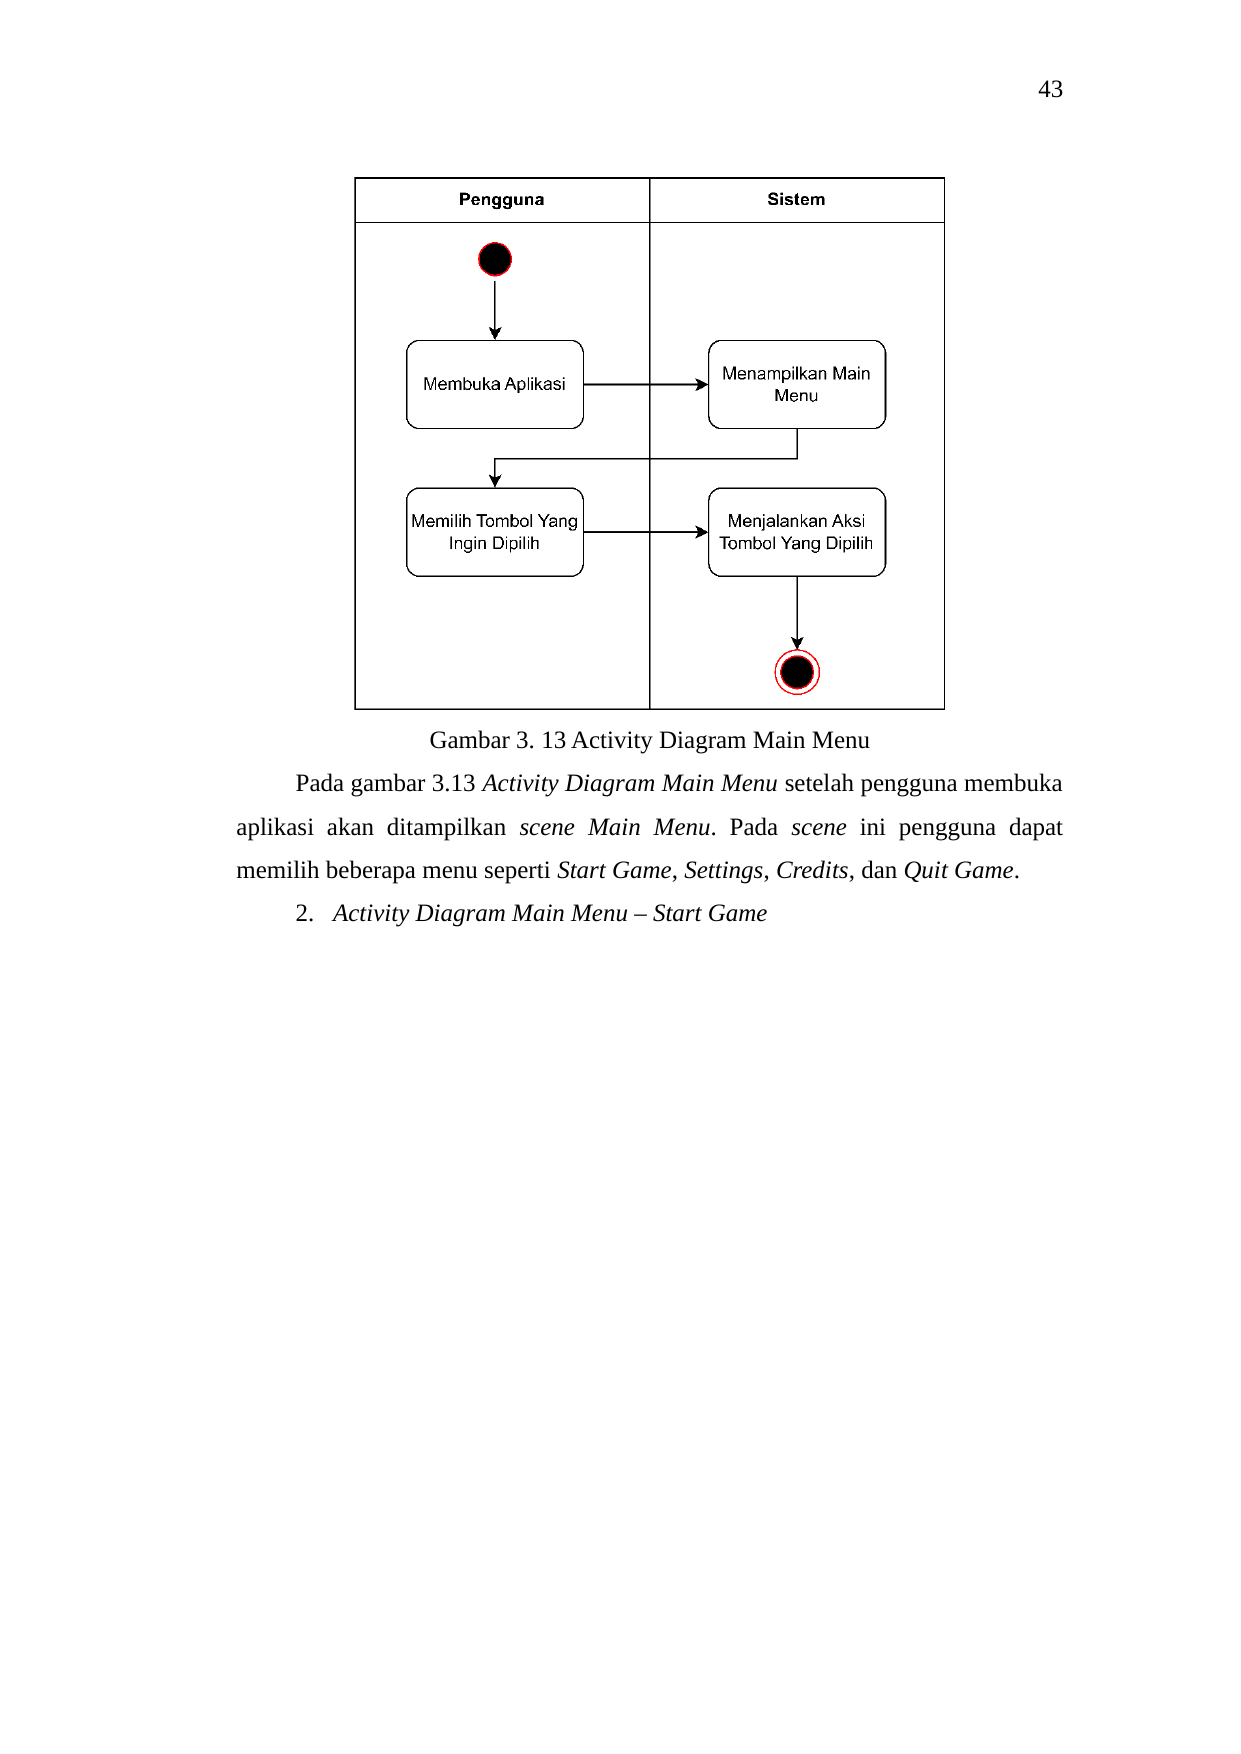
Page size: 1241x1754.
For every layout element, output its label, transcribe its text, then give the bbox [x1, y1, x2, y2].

text Pada gambar 3.13 Activity Diagram Main Menu setelah pengguna membuka aplikasi akan ditampilkan scene Main Menu. Pada scene ini pengguna dapat memilih beberapa menu seperti Start Game, Settings, Credits, dan Quit Game. [236, 768, 1063, 883]
picture [354, 177, 945, 711]
text Gambar 3. 13 Activity Diagram Main Menu [236, 725, 1063, 754]
list Activity Diagram Main Menu – Start Game [295, 898, 1063, 927]
